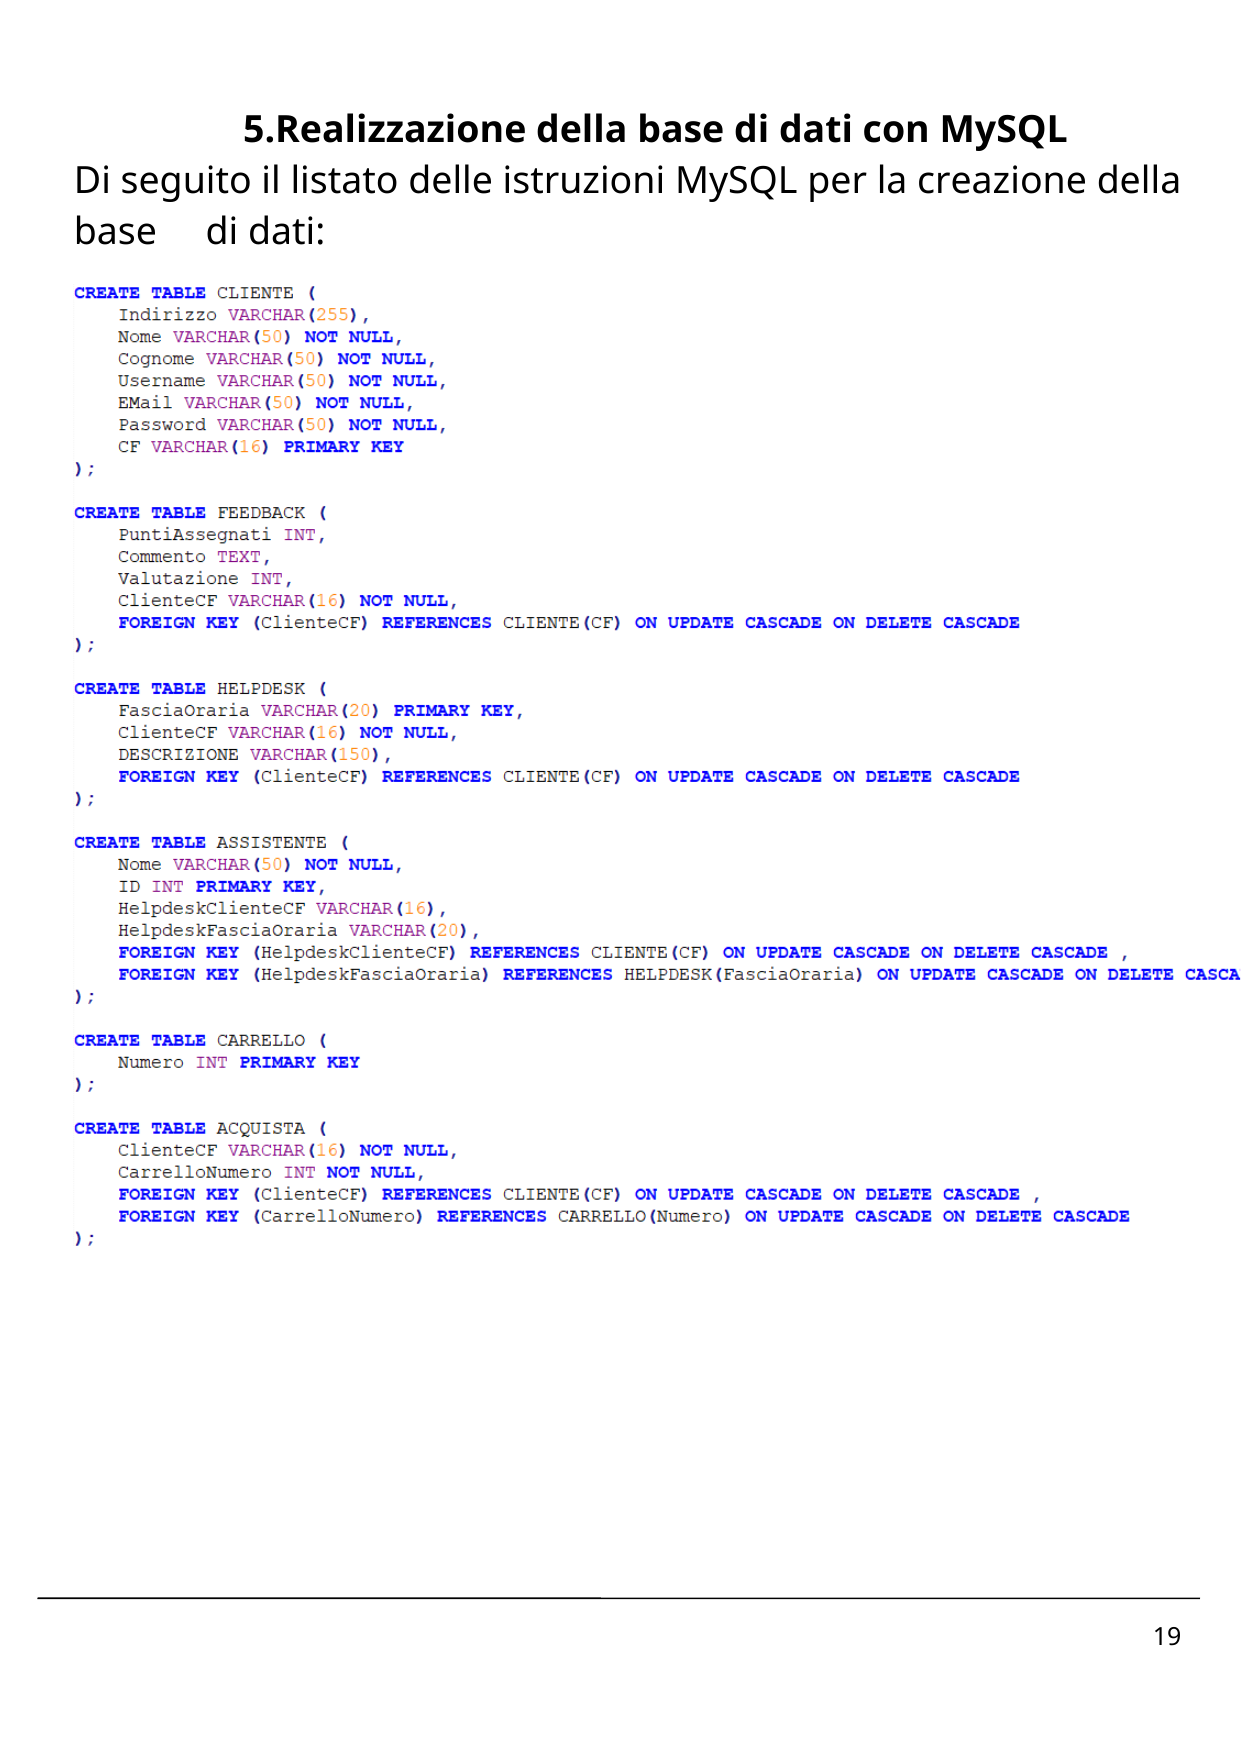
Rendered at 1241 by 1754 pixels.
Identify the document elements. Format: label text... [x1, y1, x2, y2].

picture [73, 284, 1241, 1247]
text 5.Realizzazione della base di dati con MySQL [0, 102, 1237, 153]
text Di seguito il listato delle istruzioni MySQL per la creazione della base di dati: [74, 153, 1237, 256]
